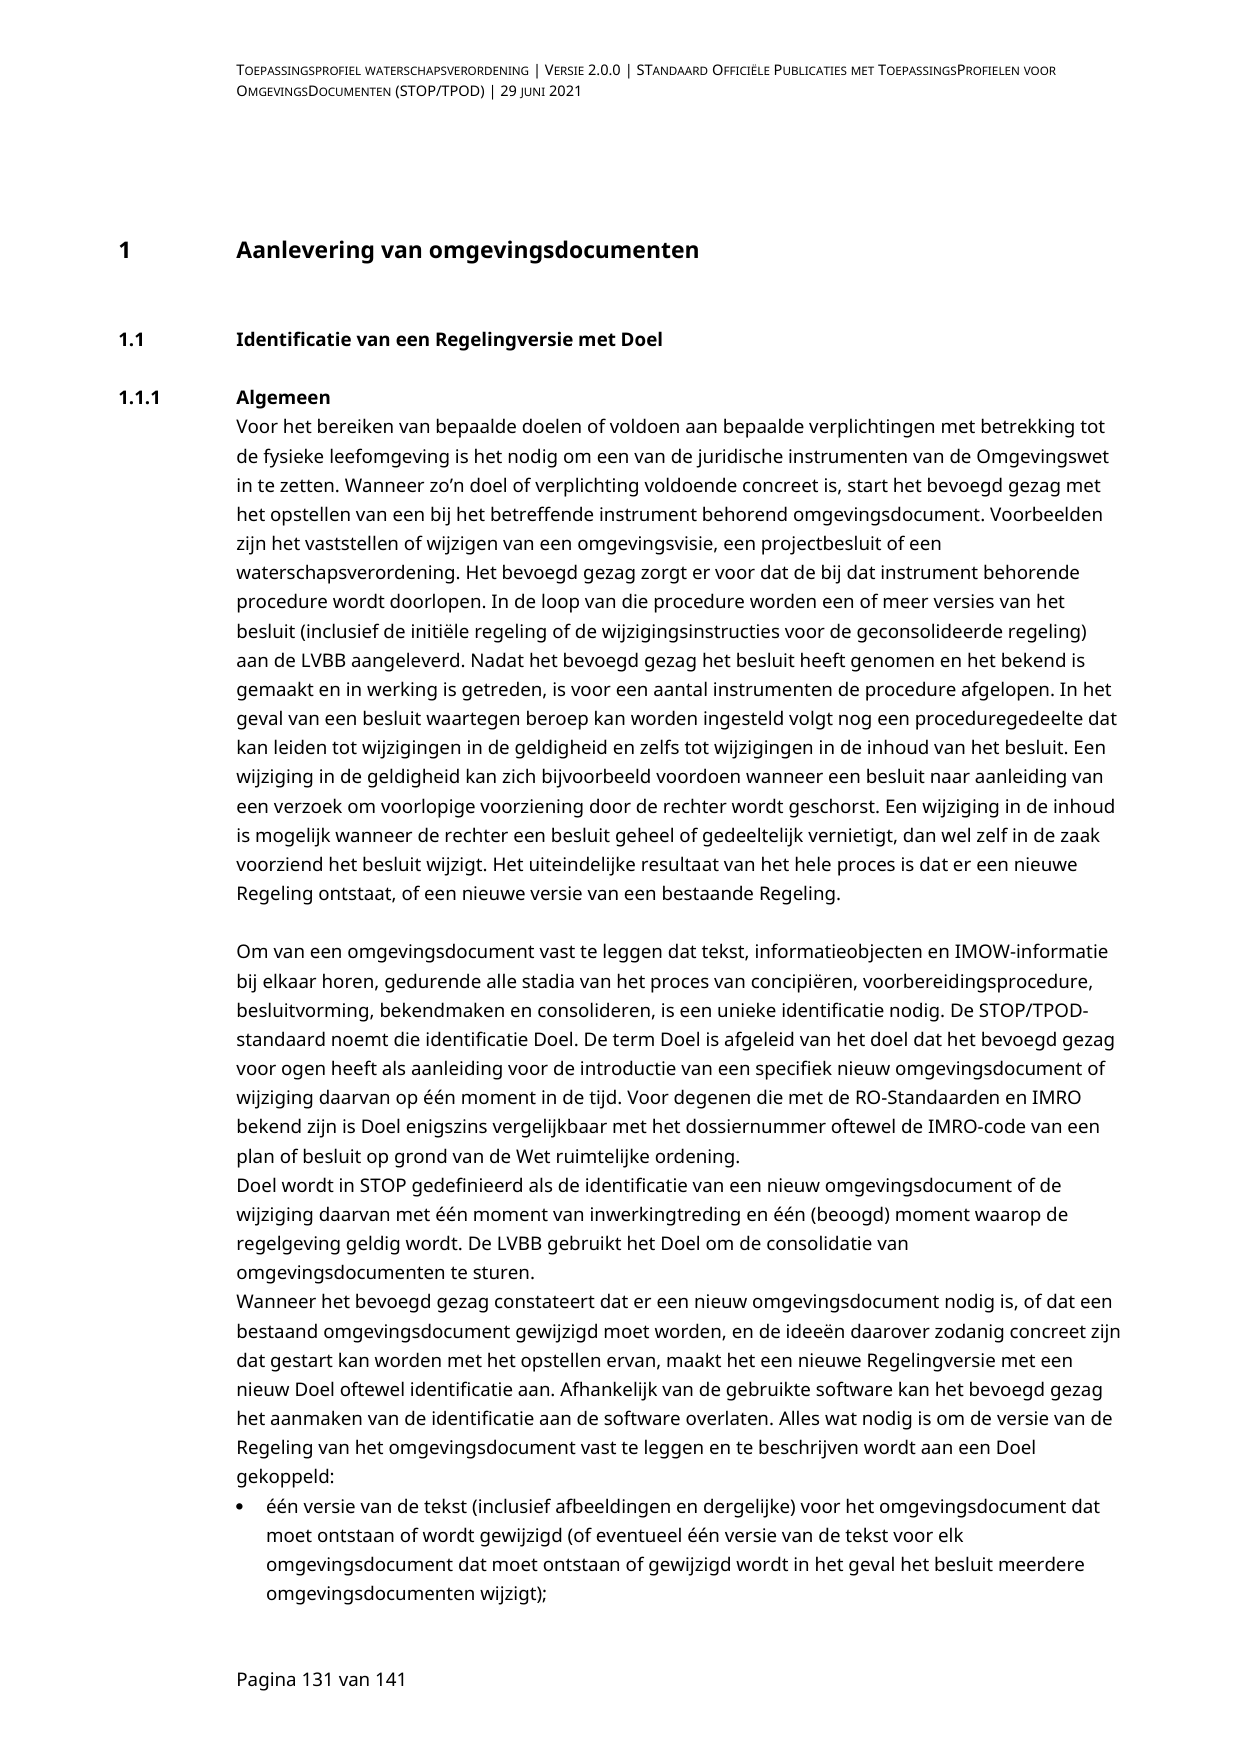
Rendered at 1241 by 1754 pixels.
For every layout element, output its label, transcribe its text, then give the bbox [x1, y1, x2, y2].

subtitle Algemeen [118, 381, 1122, 411]
text Wanneer het bevoegd gezag constateert dat er een nieuw omgevingsdocument nodig is, of dat een bestaand omgevingsdocument gewijzigd moet worden, en de ideeën daarover zodanig concreet zijn dat gestart kan worden met het opstellen ervan, maakt het een nieuwe Regelingversie met een nieuw Doel oftewel identificatie aan. Afhankelijk van de gebruikte software kan het bevoegd gezag het aanmaken van de identificatie aan de software overlaten. Alles wat nodig is om de versie van de Regeling van het omgevingsdocument vast te leggen en te beschrijven wordt aan een Doel gekoppeld: [236, 1286, 1122, 1490]
list één versie van de tekst (inclusief afbeeldingen en dergelijke) voor het omgevingsdocument dat moet ontstaan of wordt gewijzigd (of eventueel één versie van de tekst voor elk omgevingsdocument dat moet ontstaan of gewijzigd wordt in het geval het besluit meerdere omgevingsdocumenten wijzigt); [236, 1490, 1122, 1606]
text Voor het bereiken van bepaalde doelen of voldoen aan bepaalde verplichtingen met betrekking tot de fysieke leefomgeving is het nodig om een van de juridische instrumenten van de Omgevingswet in te zetten. Wanneer zo’n doel of verplichting voldoende concreet is, start het bevoegd gezag met het opstellen van een bij het betreffende instrument behorend omgevingsdocument. Voorbeelden zijn het vaststellen of wijzigen van een omgevingsvisie, een projectbesluit of een waterschapsverordening. Het bevoegd gezag zorgt er voor dat de bij dat instrument behorende procedure wordt doorlopen. In de loop van die procedure worden een of meer versies van het besluit (inclusief de initiële regeling of de wijzigingsinstructies voor de geconsolideerde regeling) aan de LVBB aangeleverd. Nadat het bevoegd gezag het besluit heeft genomen en het bekend is gemaakt en in werking is getreden, is voor een aantal instrumenten de procedure afgelopen. In het geval van een besluit waartegen beroep kan worden ingesteld volgt nog een proceduregedeelte dat kan leiden tot wijzigingen in de geldigheid en zelfs tot wijzigingen in de inhoud van het besluit. Een wijziging in de geldigheid kan zich bijvoorbeeld voordoen wanneer een besluit naar aanleiding van een verzoek om voorlopige voorziening door de rechter wordt geschorst. Een wijziging in de inhoud is mogelijk wanneer de rechter een besluit geheel of gedeeltelijk vernietigt, dan wel zelf in de zaak voorziend het besluit wijzigt. Het uiteindelijke resultaat van het hele proces is dat er een nieuwe Regeling ontstaat, of een nieuwe versie van een bestaande Regeling. [236, 411, 1122, 906]
text Doel wordt in STOP gedefinieerd als de identificatie van een nieuw omgevingsdocument of de wijziging daarvan met één moment van inwerkingtreding en één (beoogd) moment waarop de regelgeving geldig wordt. De LVBB gebruikt het Doel om de consolidatie van omgevingsdocumenten te sturen. [236, 1169, 1122, 1286]
subtitle Aanlevering van omgevingsdocumenten [118, 236, 1122, 265]
subtitle Identificatie van een Regelingversie met Doel [118, 323, 1122, 352]
text Om van een omgevingsdocument vast te leggen dat tekst, informatieobjecten en IMOW-informatie bij elkaar horen, gedurende alle stadia van het proces van concipiëren, voorbereidingsprocedure, besluitvorming, bekendmaken en consolideren, is een unieke identificatie nodig. De STOP/TPOD-standaard noemt die identificatie Doel. De term Doel is afgeleid van het doel dat het bevoegd gezag voor ogen heeft als aanleiding voor de introductie van een specifiek nieuw omgevingsdocument of wijziging daarvan op één moment in de tijd. Voor degenen die met de RO-Standaarden en IMRO bekend zijn is Doel enigszins vergelijkbaar met het dossiernummer oftewel de IMRO-code van een plan of besluit op grond van de Wet ruimtelijke ordening. [236, 936, 1122, 1169]
